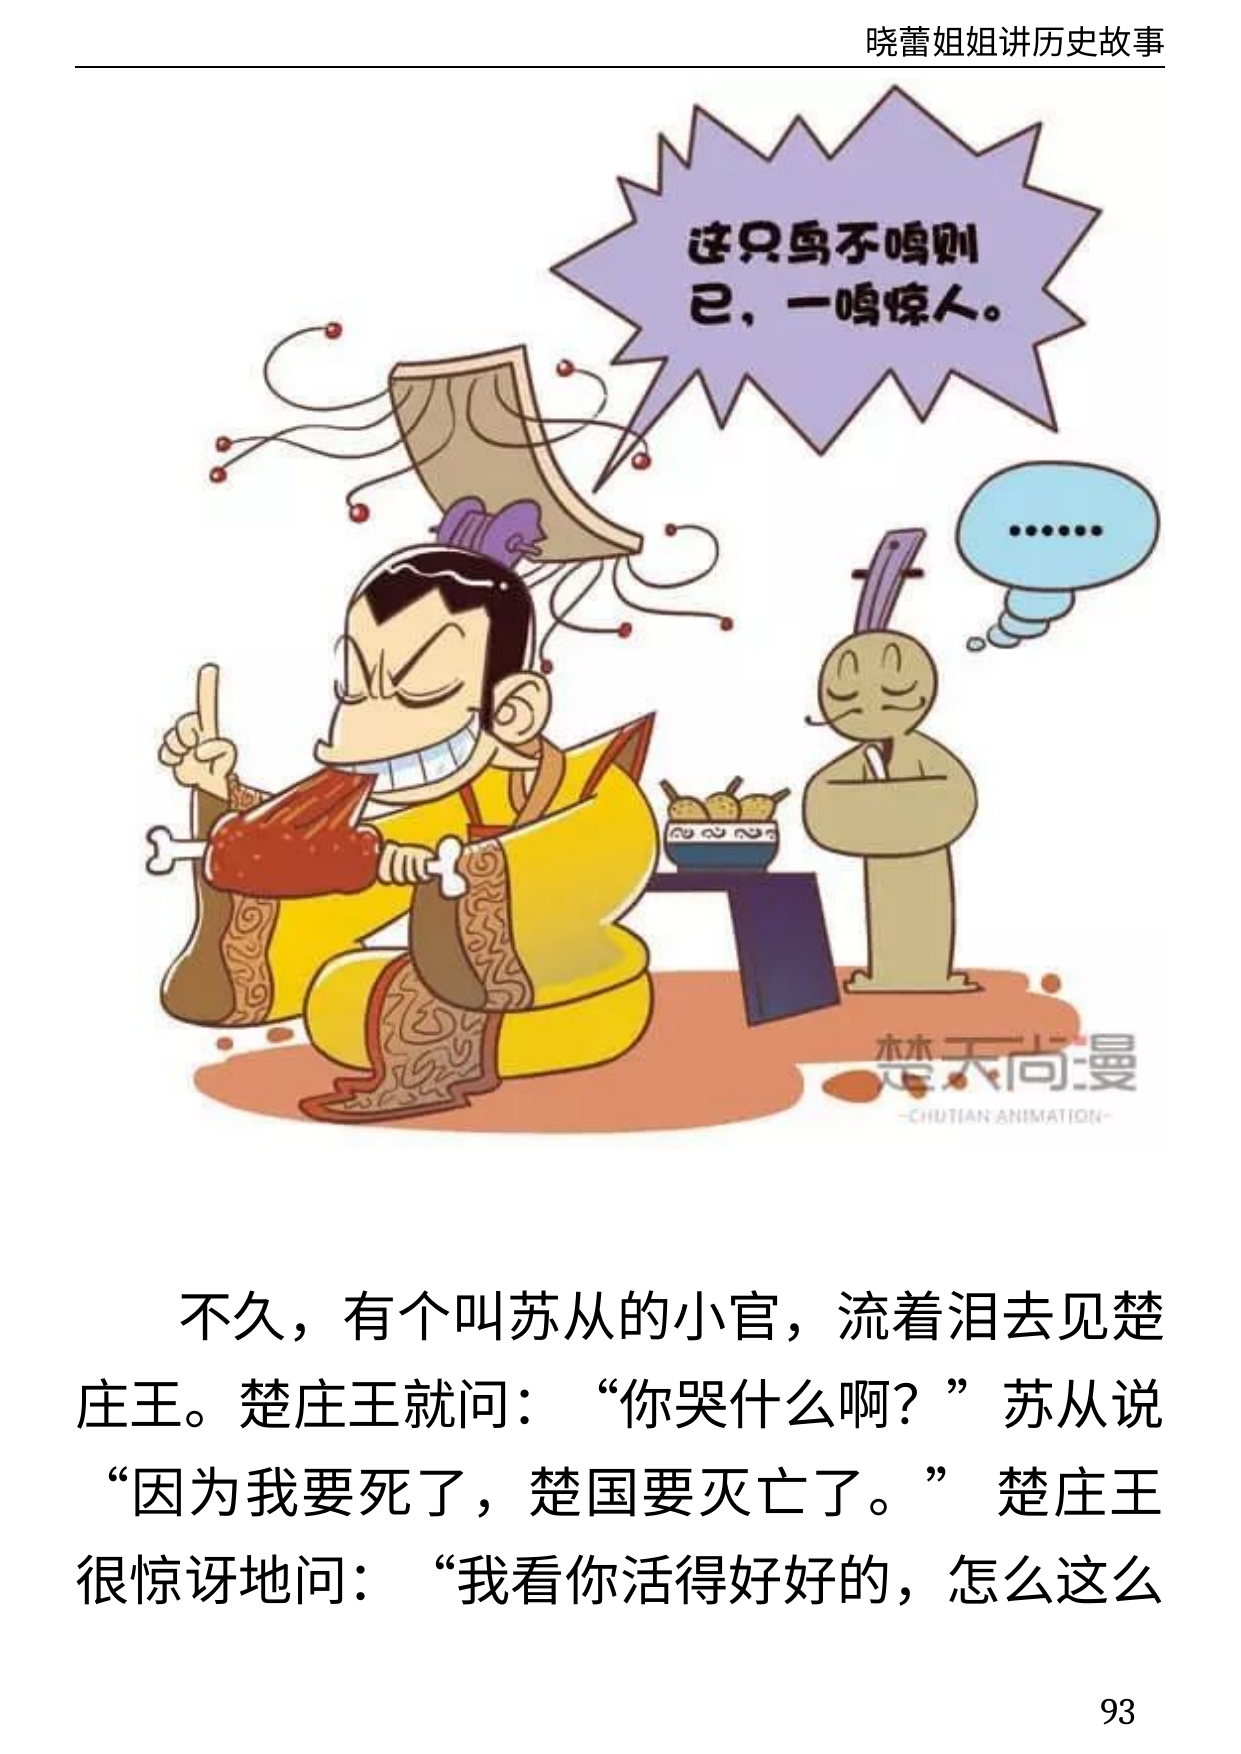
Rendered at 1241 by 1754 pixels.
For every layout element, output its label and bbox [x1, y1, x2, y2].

picture [75, 78, 1165, 1149]
text [75, 1268, 1165, 1621]
